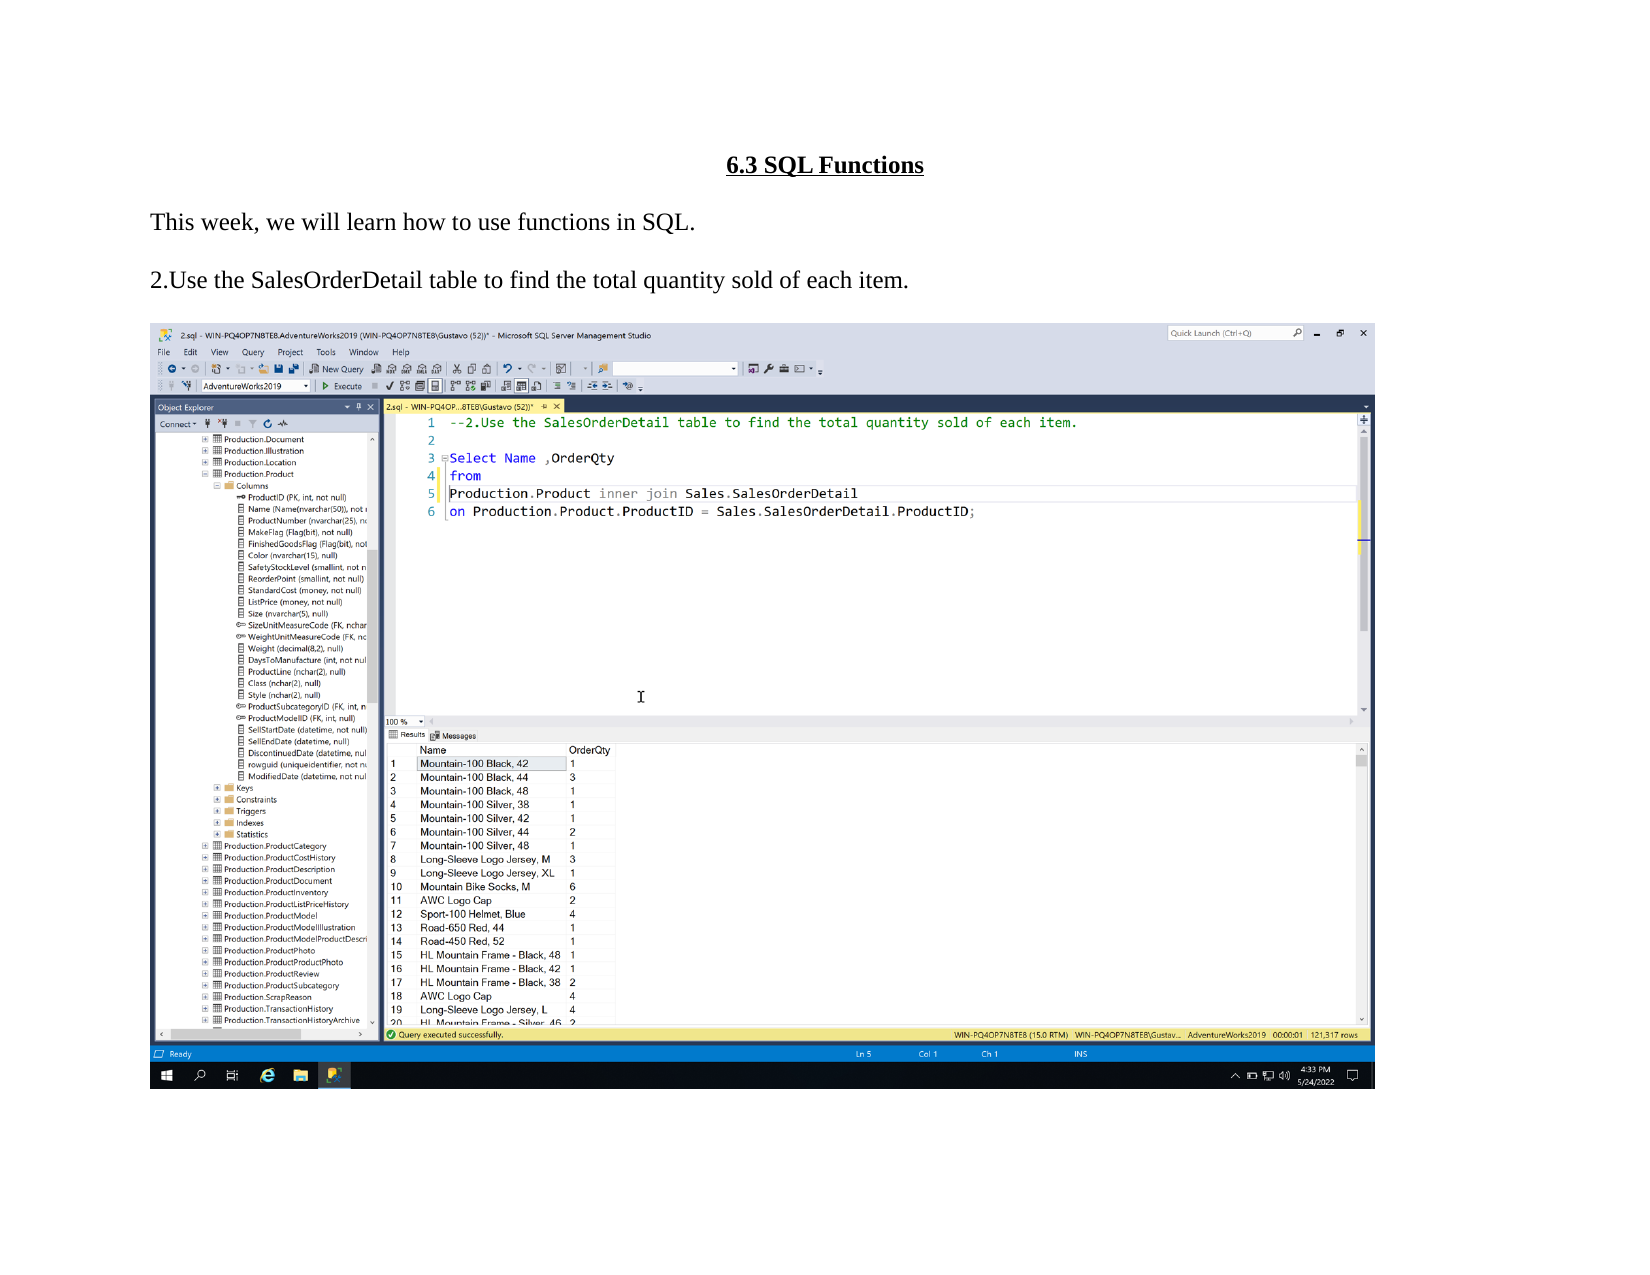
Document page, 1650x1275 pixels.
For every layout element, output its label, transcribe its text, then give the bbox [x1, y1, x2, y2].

text This week, we will learn how to use functions in SQL. [150, 207, 1500, 236]
picture [150, 323, 1375, 1089]
text 6.3 SQL Functions [150, 150, 1500, 179]
text 2.Use the SalesOrderDetail table to find the total quantity sold of each item. [150, 265, 1500, 294]
